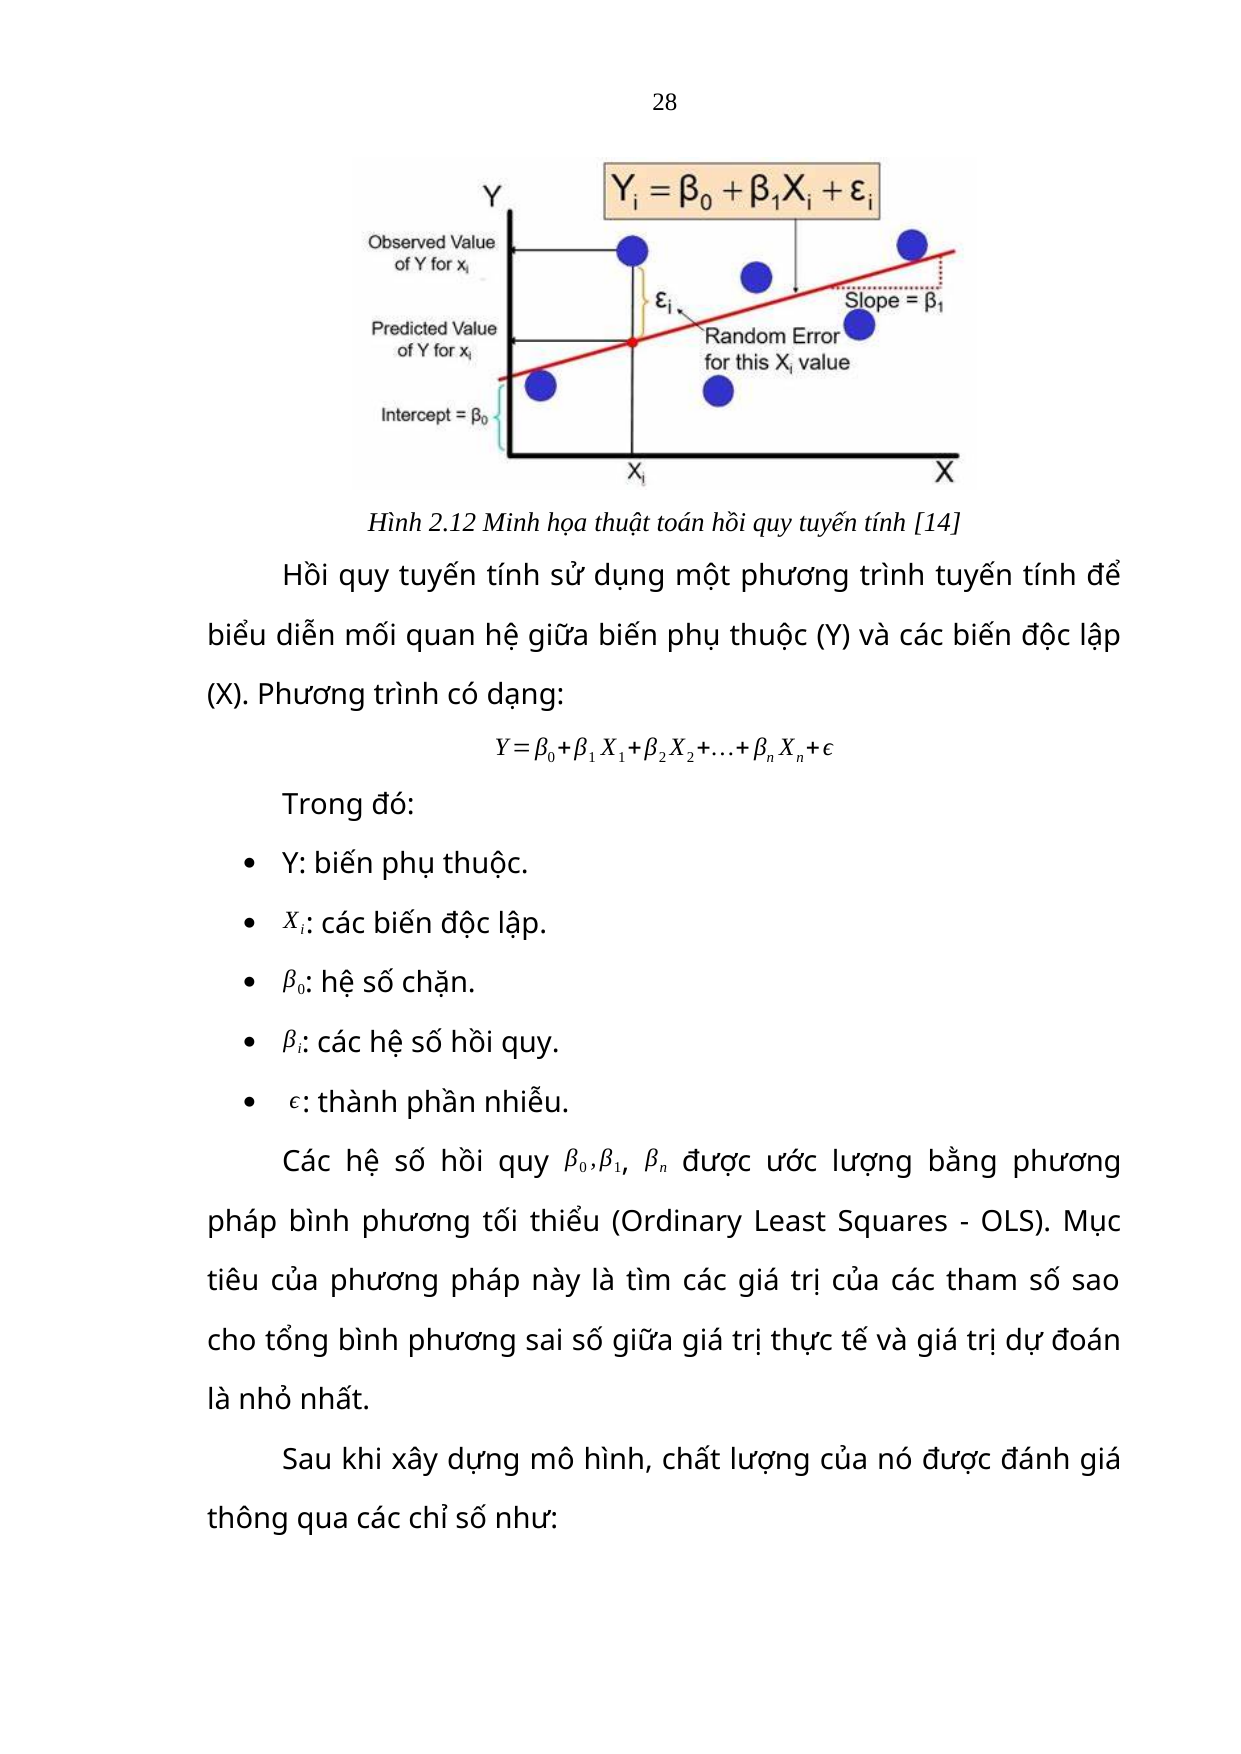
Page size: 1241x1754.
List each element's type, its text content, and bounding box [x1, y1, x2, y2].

list : các hệ số hồi quy. [244, 1021, 1122, 1061]
text Sau khi xây dựng mô hình, chất lượng của nó được đánh giá thông qua các chỉ số như: [207, 1438, 1122, 1537]
text Trong đó: [207, 783, 1122, 823]
list : các biến độc lập. [244, 902, 1122, 942]
list : hệ số chặn. [244, 962, 1122, 1002]
text Các hệ số hồi quy , ​ được ước lượng bằng phương pháp bình phương tối thiểu (Ordinary Least Squares - OLS). Mục tiêu của phương pháp này là tìm các giá trị của các tham số sao cho tổng bình phương sai số giữa giá trị thực tế và giá trị dự đoán là nhỏ nhất. [207, 1141, 1122, 1418]
text Hồi quy tuyến tính sử dụng một phương trình tuyến tính để biểu diễn mối quan hệ giữa biến phụ thuộc (Y) và các biến độc lập (X). Phương trình có dạng: [207, 554, 1122, 713]
picture [352, 157, 977, 490]
text Hình 2.8 Minh họa thuật toán hồi quy tuyến tính [207, 507, 1122, 538]
list : thành phần nhiễu. [244, 1081, 1122, 1121]
list Y: biến phụ thuộc. [244, 843, 1122, 882]
